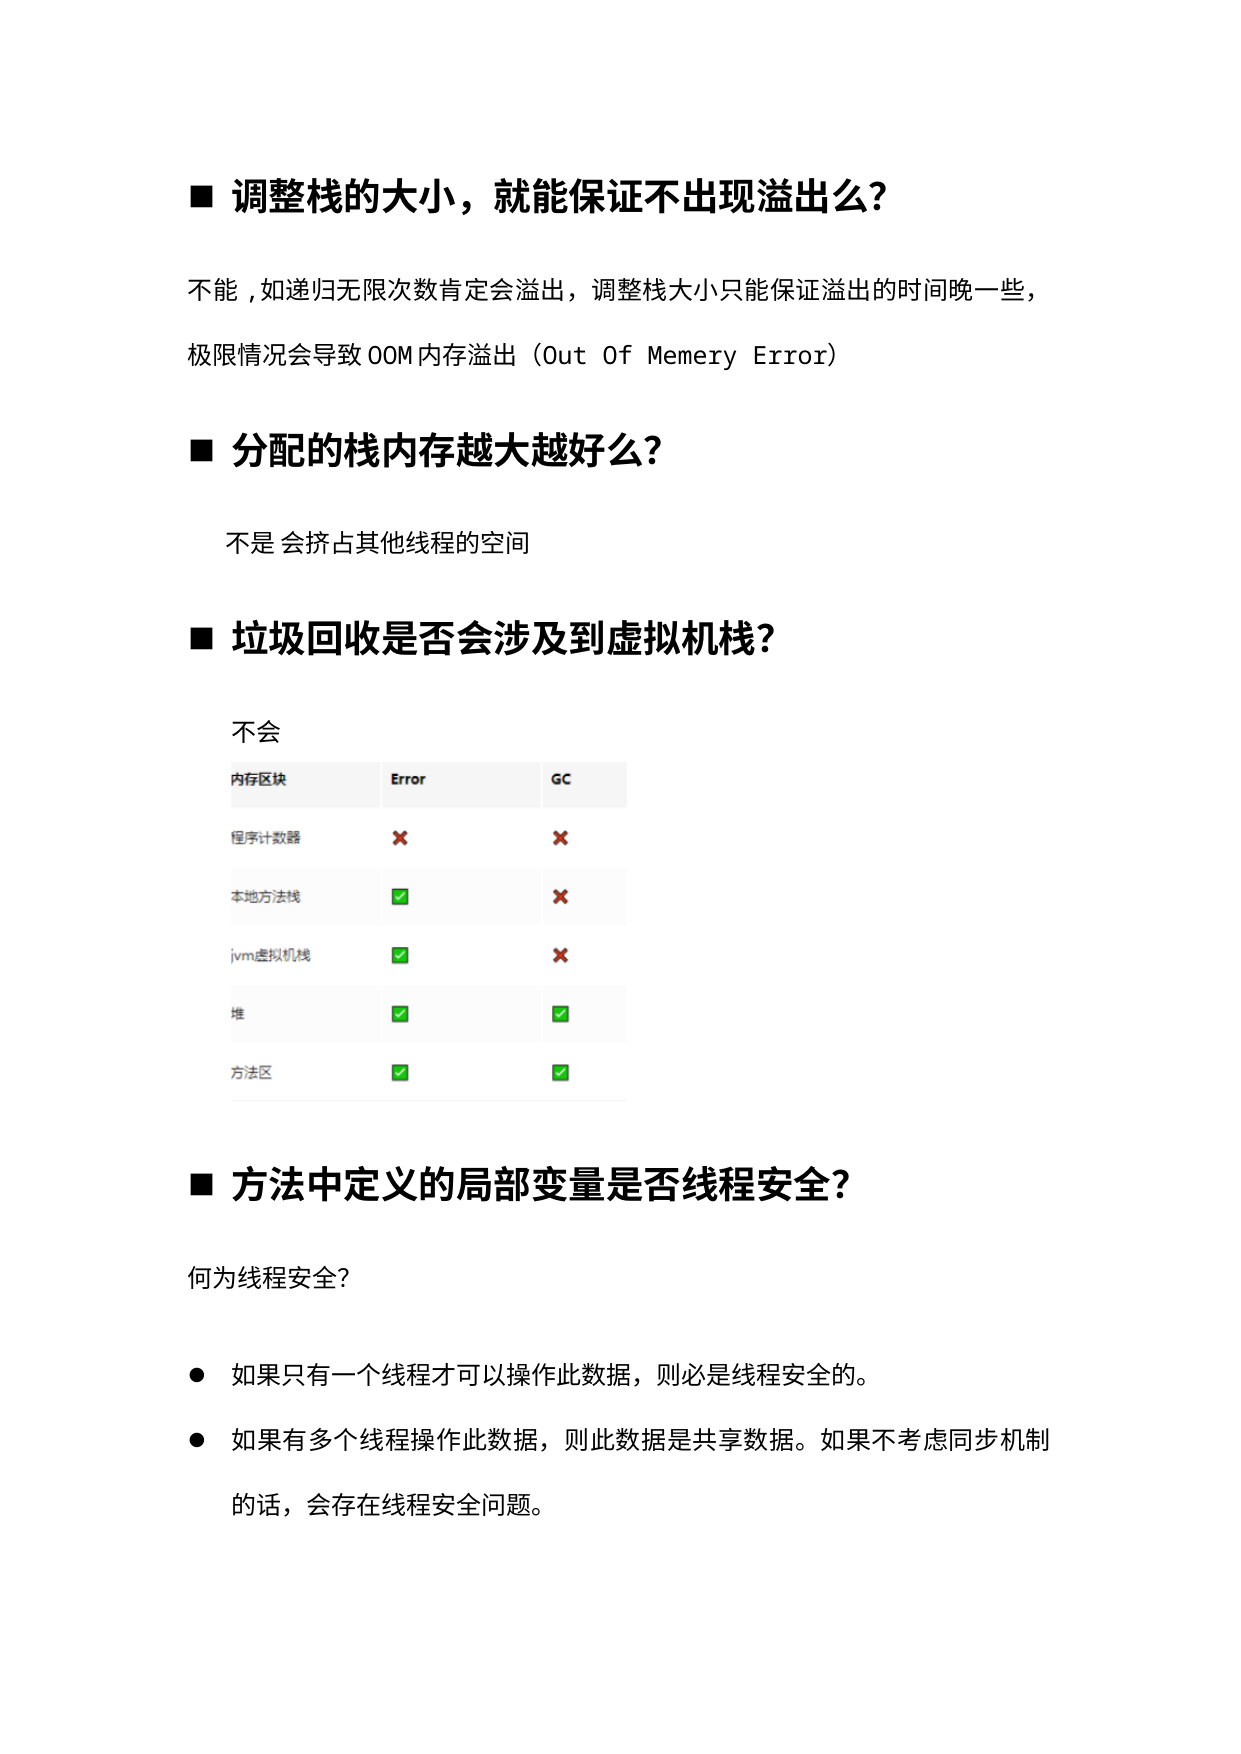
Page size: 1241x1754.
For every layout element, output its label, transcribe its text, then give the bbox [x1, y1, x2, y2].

subtitle 方法中定义的局部变量是否线程安全？ [187, 1149, 1053, 1214]
list 如果只有一个线程才可以操作此数据，则必是线程安全的。 [187, 1341, 1053, 1406]
picture [231, 762, 628, 1101]
list 如果有多个线程操作此数据，则此数据是共享数据。如果不考虑同步机制的话，会存在线程安全问题。 [187, 1406, 1053, 1536]
list 不会 [187, 698, 1053, 763]
list 不是 会挤占其他线程的空间 [225, 509, 1053, 574]
subtitle 分配的栈内存越大越好么？ [187, 415, 1053, 480]
subtitle 调整栈的大小，就能保证不出现溢出么？ [187, 162, 1053, 227]
text 不能 ,如递归无限次数肯定会溢出，调整栈大小只能保证溢出的时间晚一些，极限情况会导致OOM内存溢出（Out Of Memery Error） [187, 256, 1053, 386]
text 何为线程安全？ [187, 1244, 1053, 1309]
subtitle 垃圾回收是否会涉及到虚拟机栈？ [187, 604, 1053, 669]
